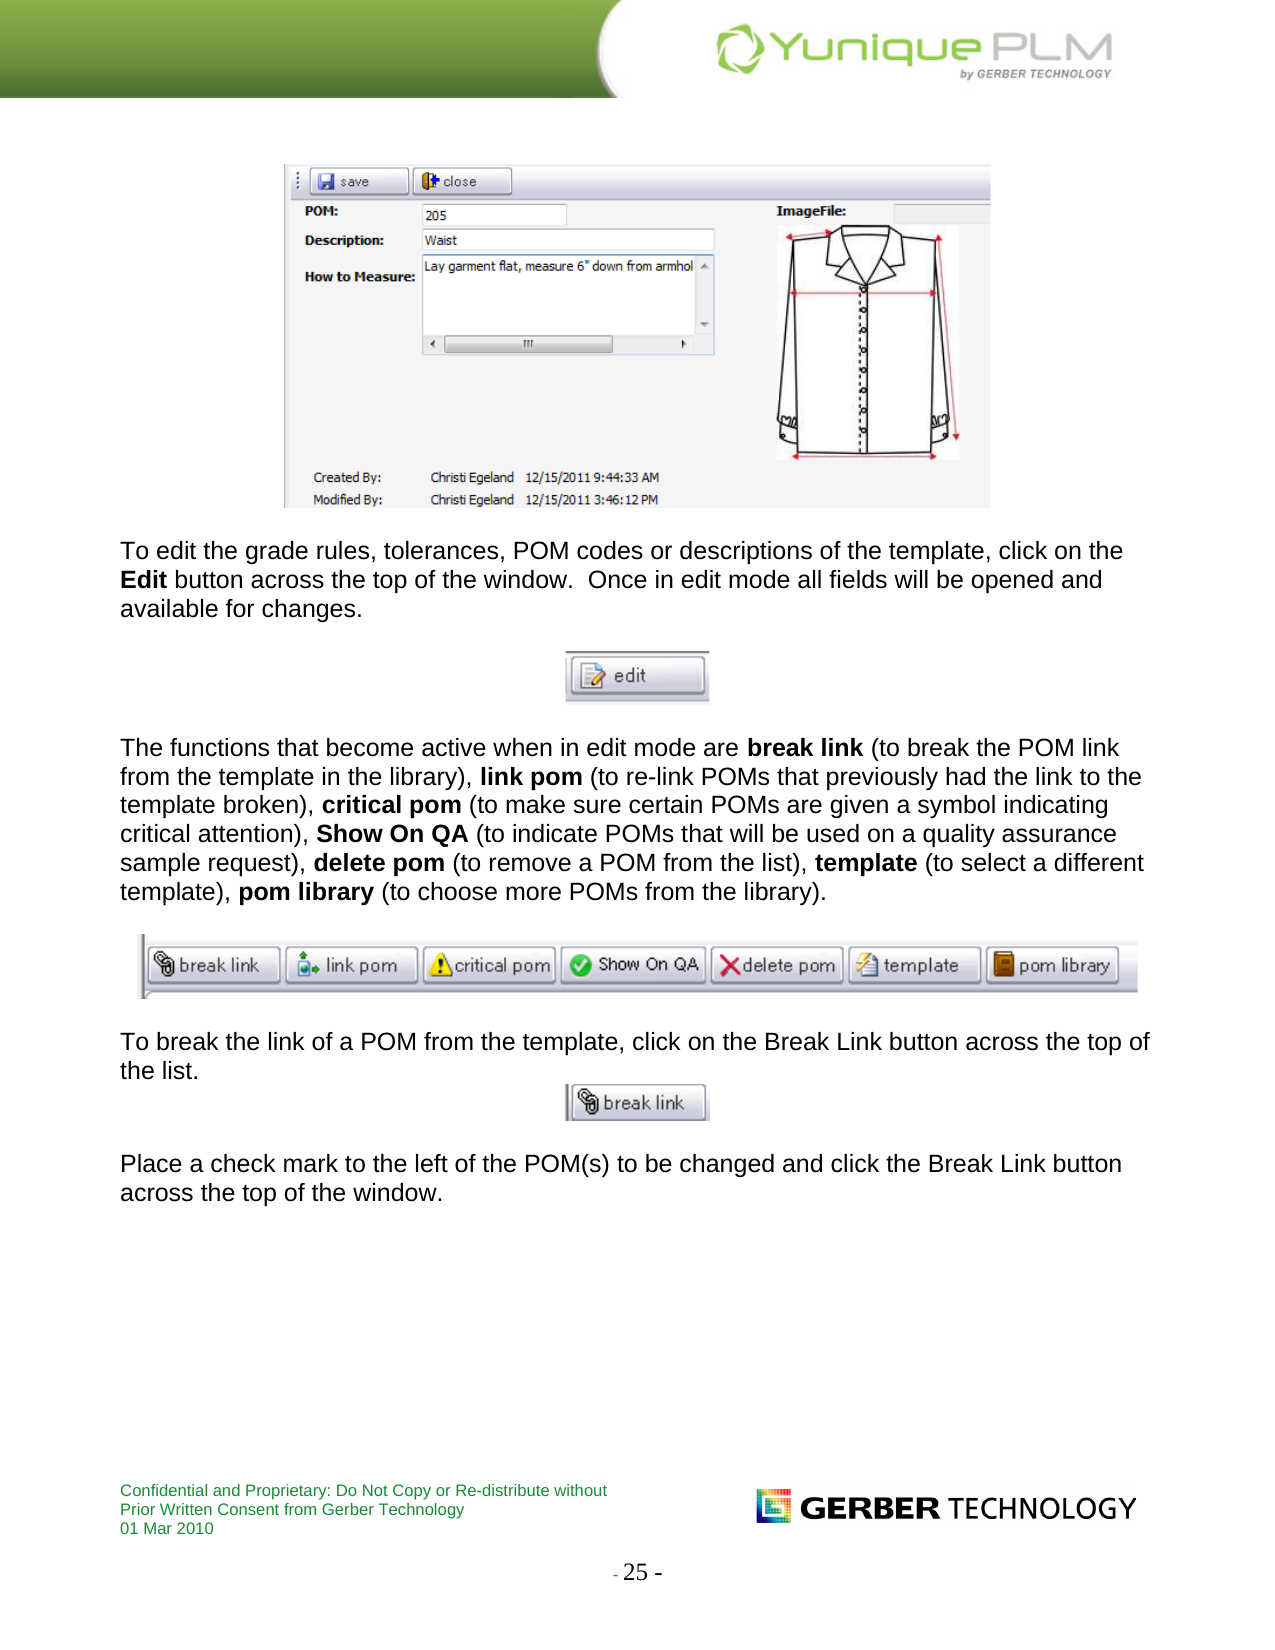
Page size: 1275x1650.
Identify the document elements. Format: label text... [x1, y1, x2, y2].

picture [284, 164, 991, 508]
text The functions that become active when in edit mode are break link (to break the POM link from the template in the library), link pom (to re-link POMs that previously had the link to the template broken), critical pom (to make sure certain POMs are given a symbol indicating critical attention), Show On QA (to indicate POMs that will be used on a quality assurance sample request), delete pom (to remove a POM from the list), template (to select a different template), pom library (to choose more POMs from the library). [120, 733, 1155, 905]
picture [756, 1485, 1137, 1526]
text To break the link of a POM from the template, click on the Break Link button across the top of the list. [120, 1027, 1155, 1084]
picture [565, 651, 710, 705]
text To edit the grade rules, tolerances, POM codes or descriptions of the template, click on the Edit button across the top of the window. Once in edit mode all fields will be opened and available for changes. [120, 536, 1155, 622]
text Place a check mark to the left of the POM(s) to be changed and click the Break Link button across the top of the window. [120, 1149, 1155, 1207]
picture [703, 4, 1126, 102]
picture [564, 1084, 711, 1121]
picture [137, 934, 1138, 999]
picture [0, 0, 634, 98]
